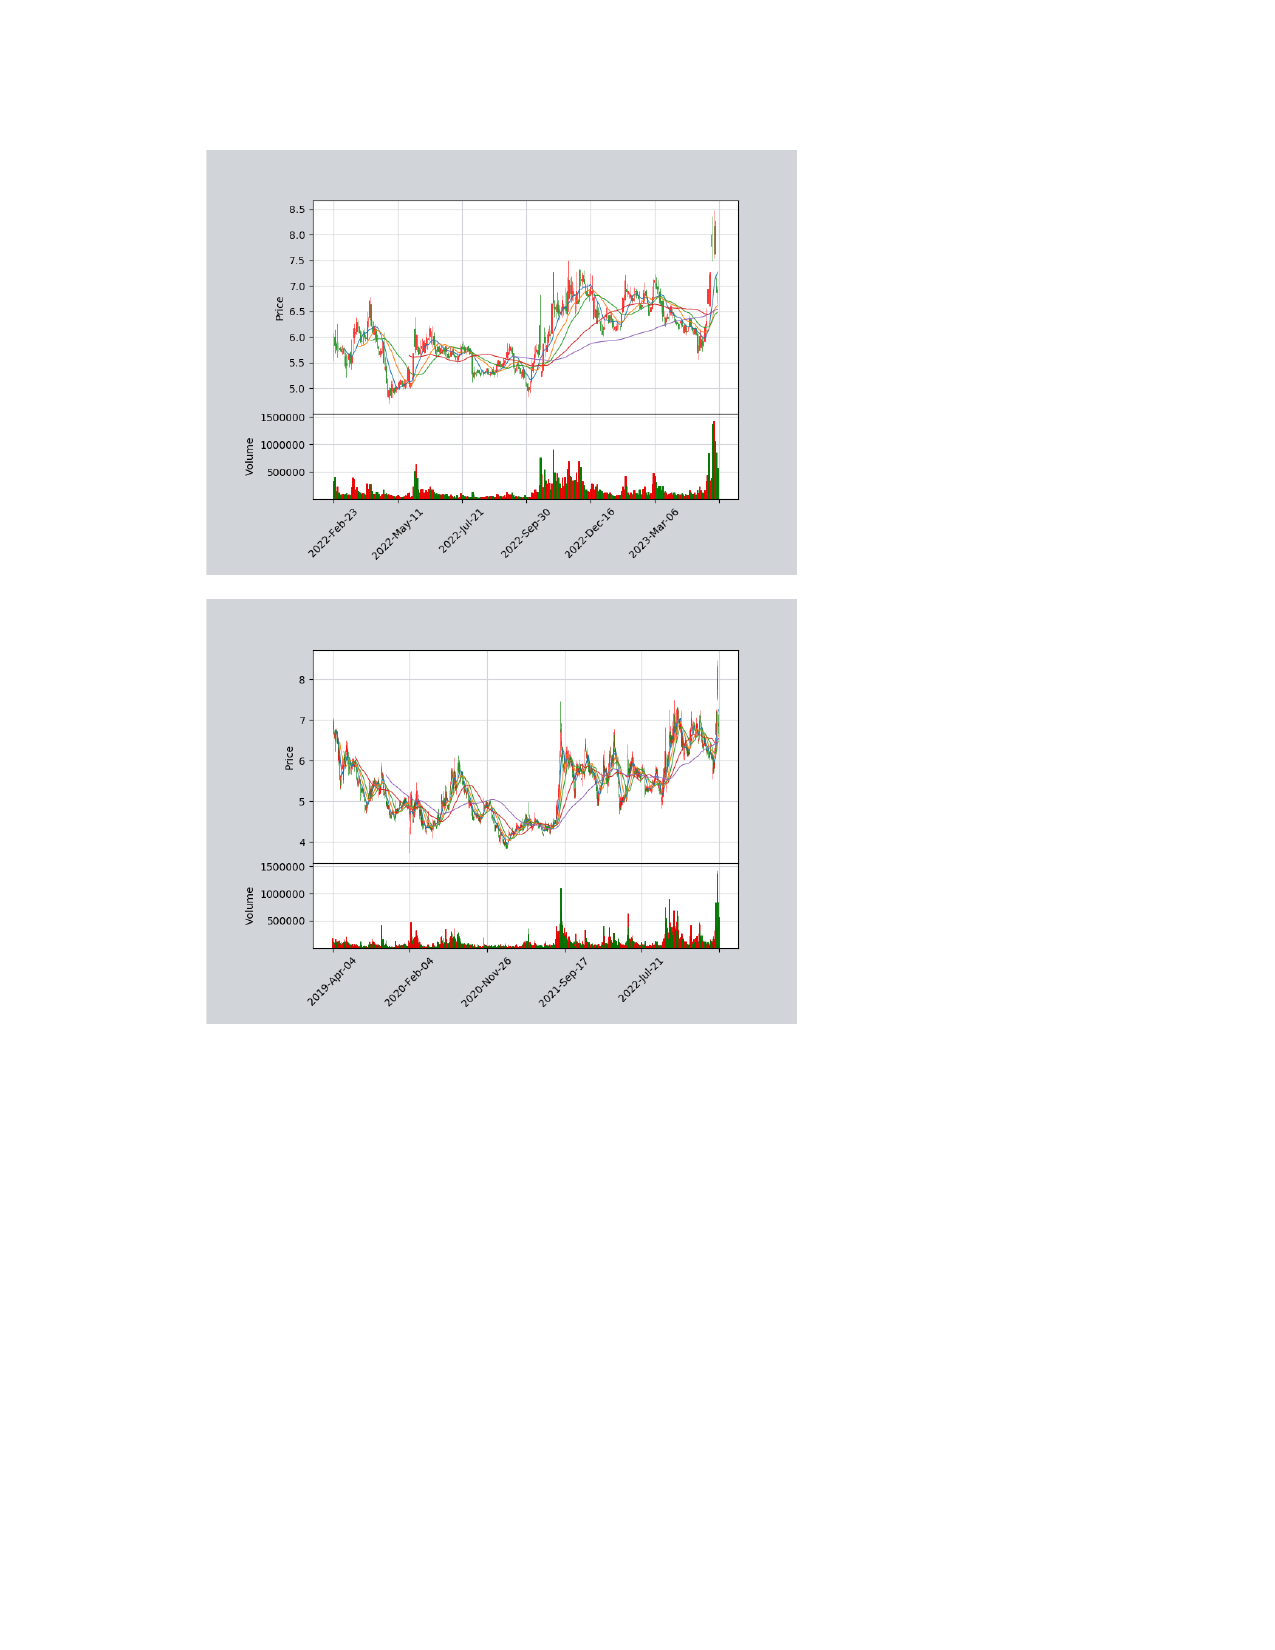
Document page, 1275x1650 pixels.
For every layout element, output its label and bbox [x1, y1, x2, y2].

picture [206, 150, 797, 575]
picture [206, 599, 797, 1024]
